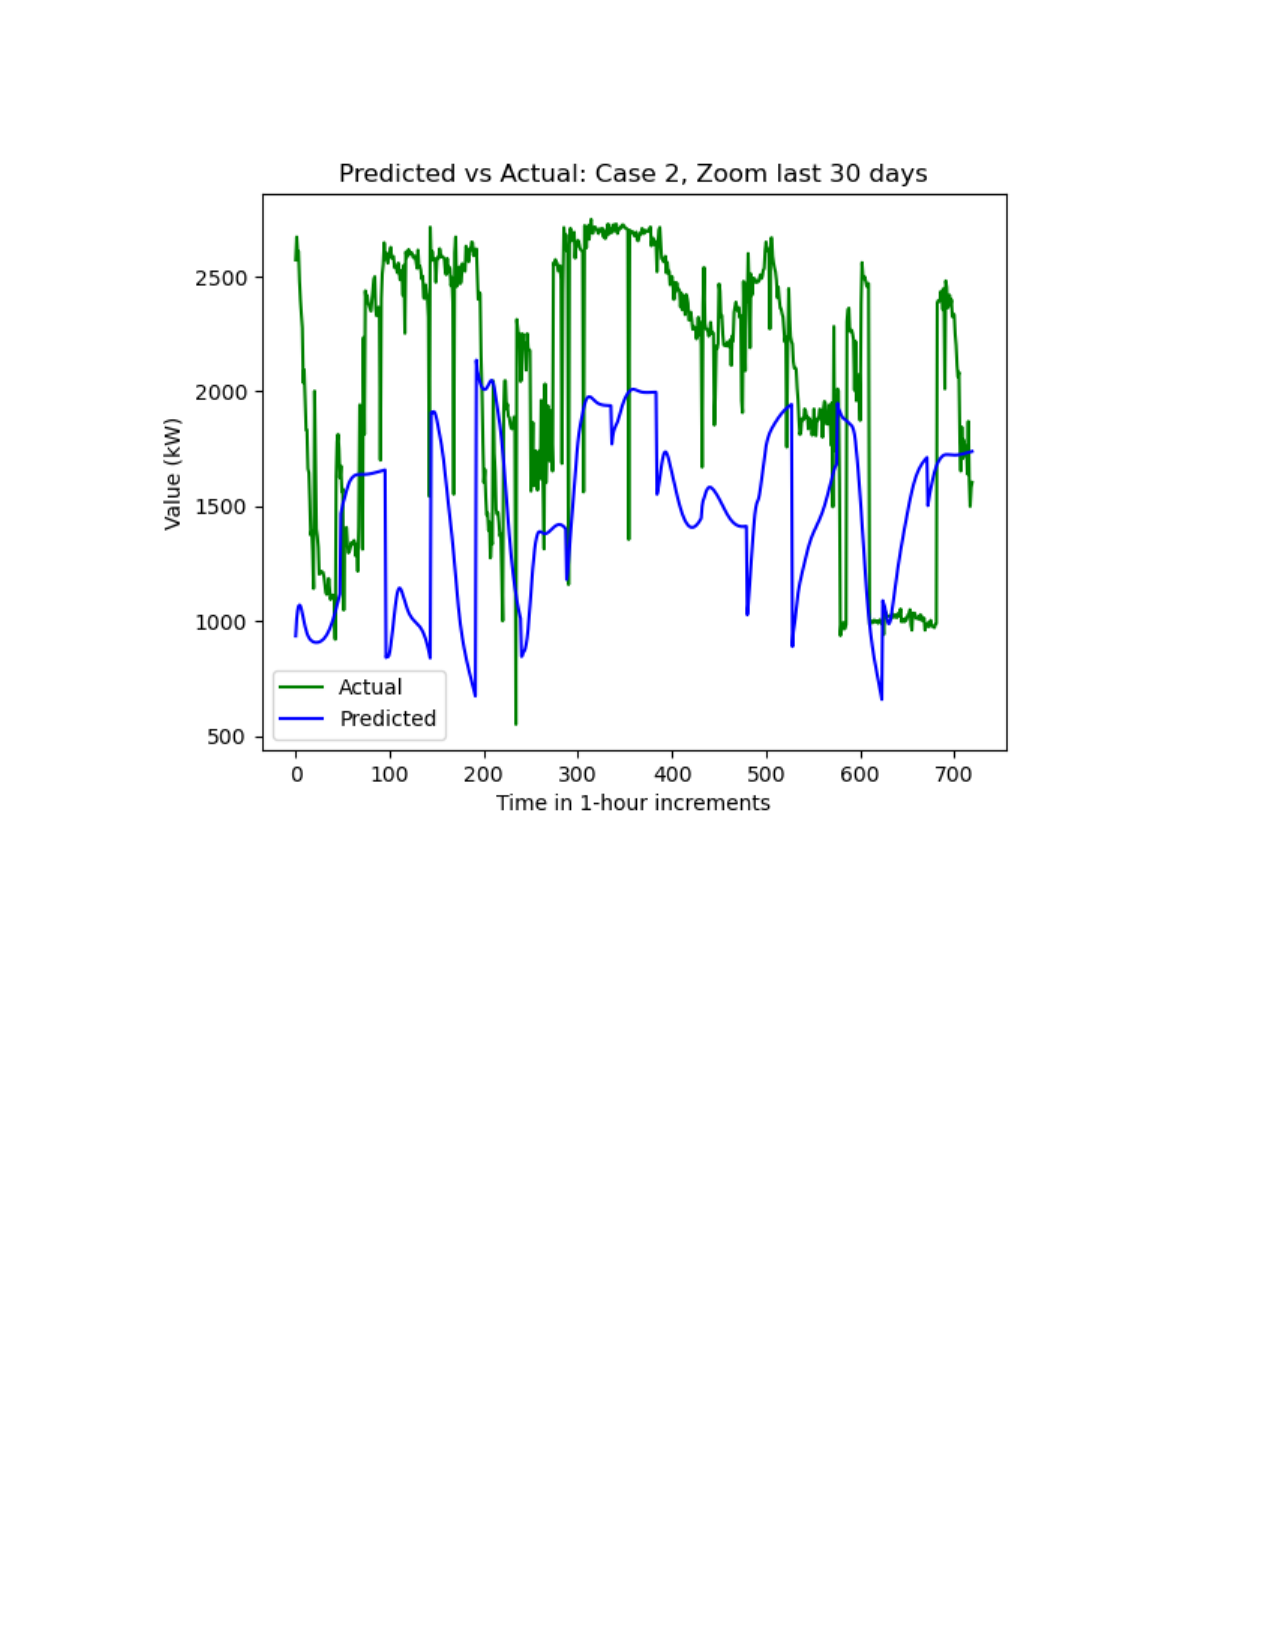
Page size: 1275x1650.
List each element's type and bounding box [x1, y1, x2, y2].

picture [150, 150, 1020, 830]
